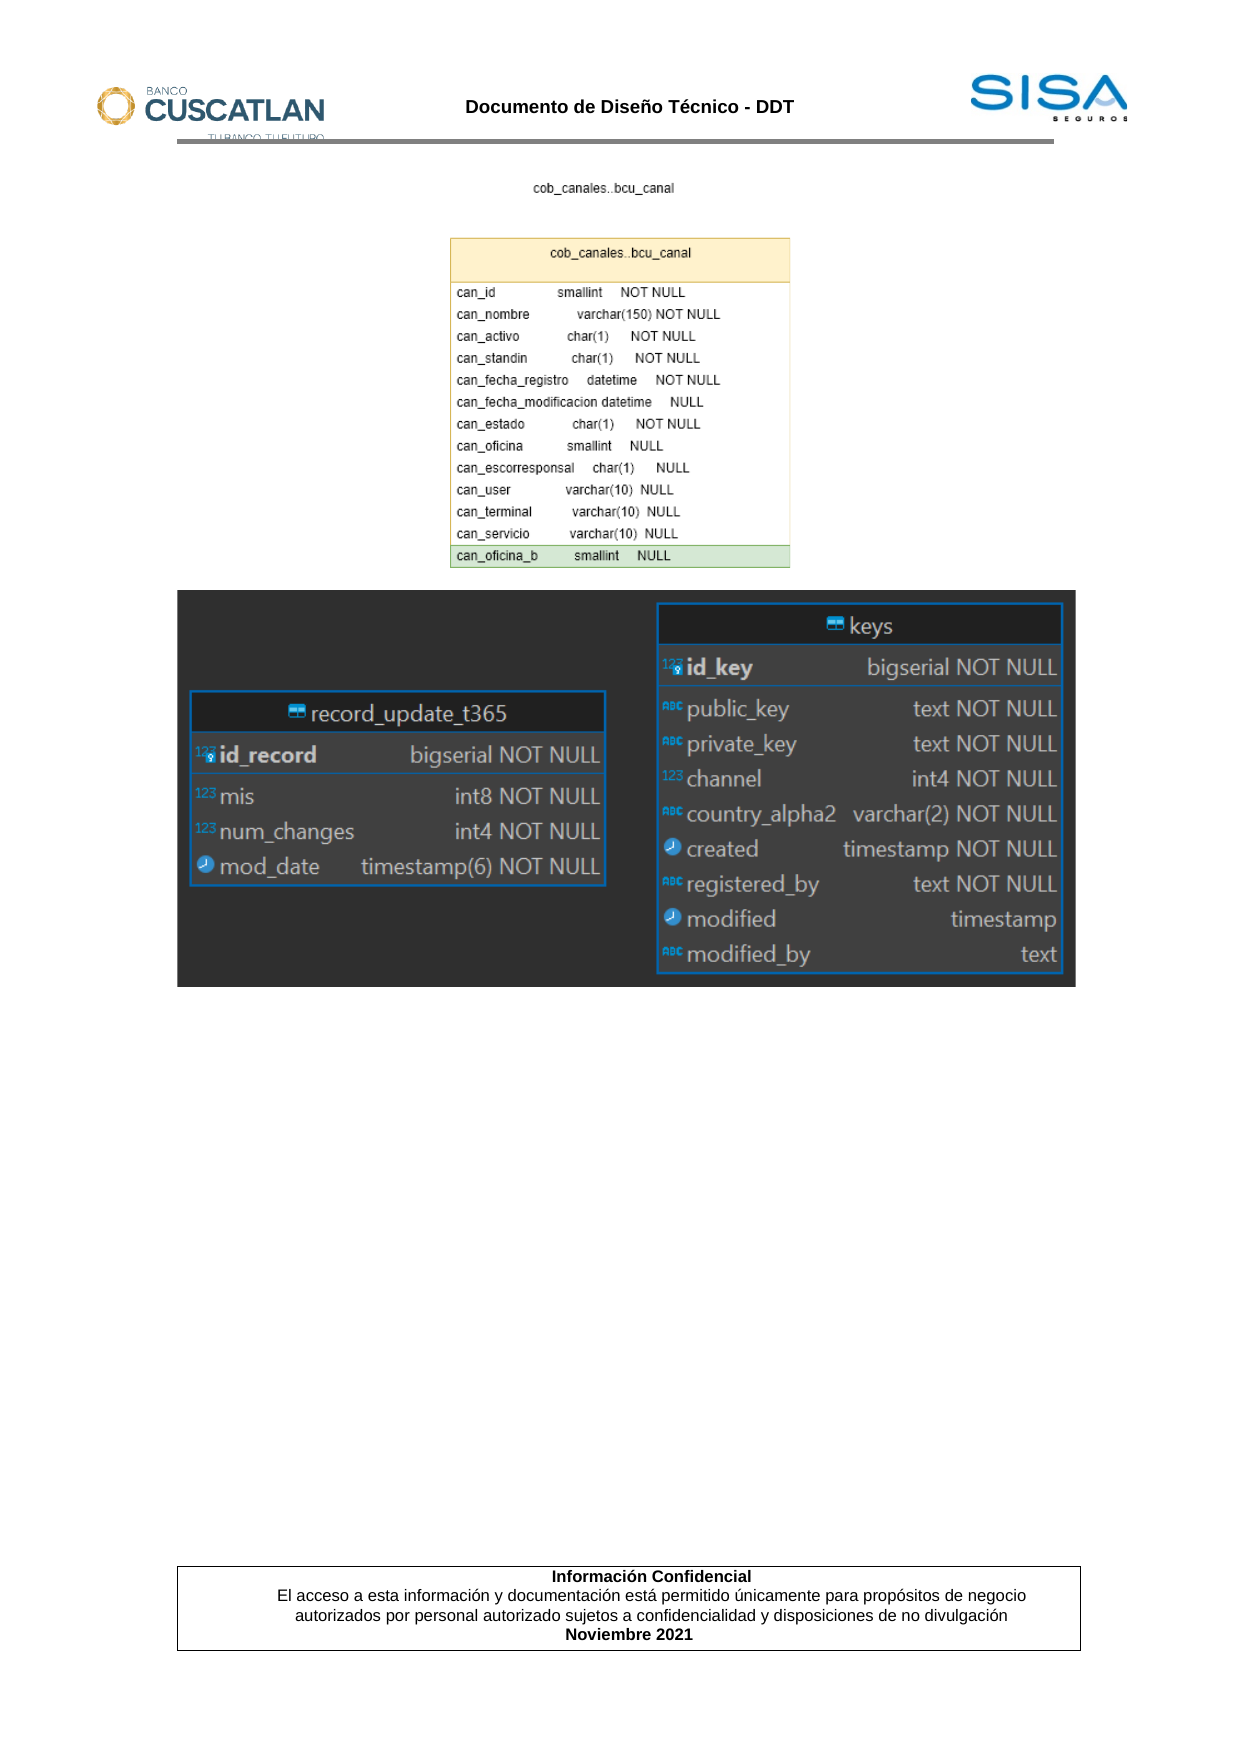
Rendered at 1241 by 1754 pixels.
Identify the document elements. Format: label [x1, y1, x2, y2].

picture [970, 73, 1128, 122]
picture [177, 590, 1076, 987]
picture [450, 172, 791, 568]
picture [85, 73, 336, 150]
